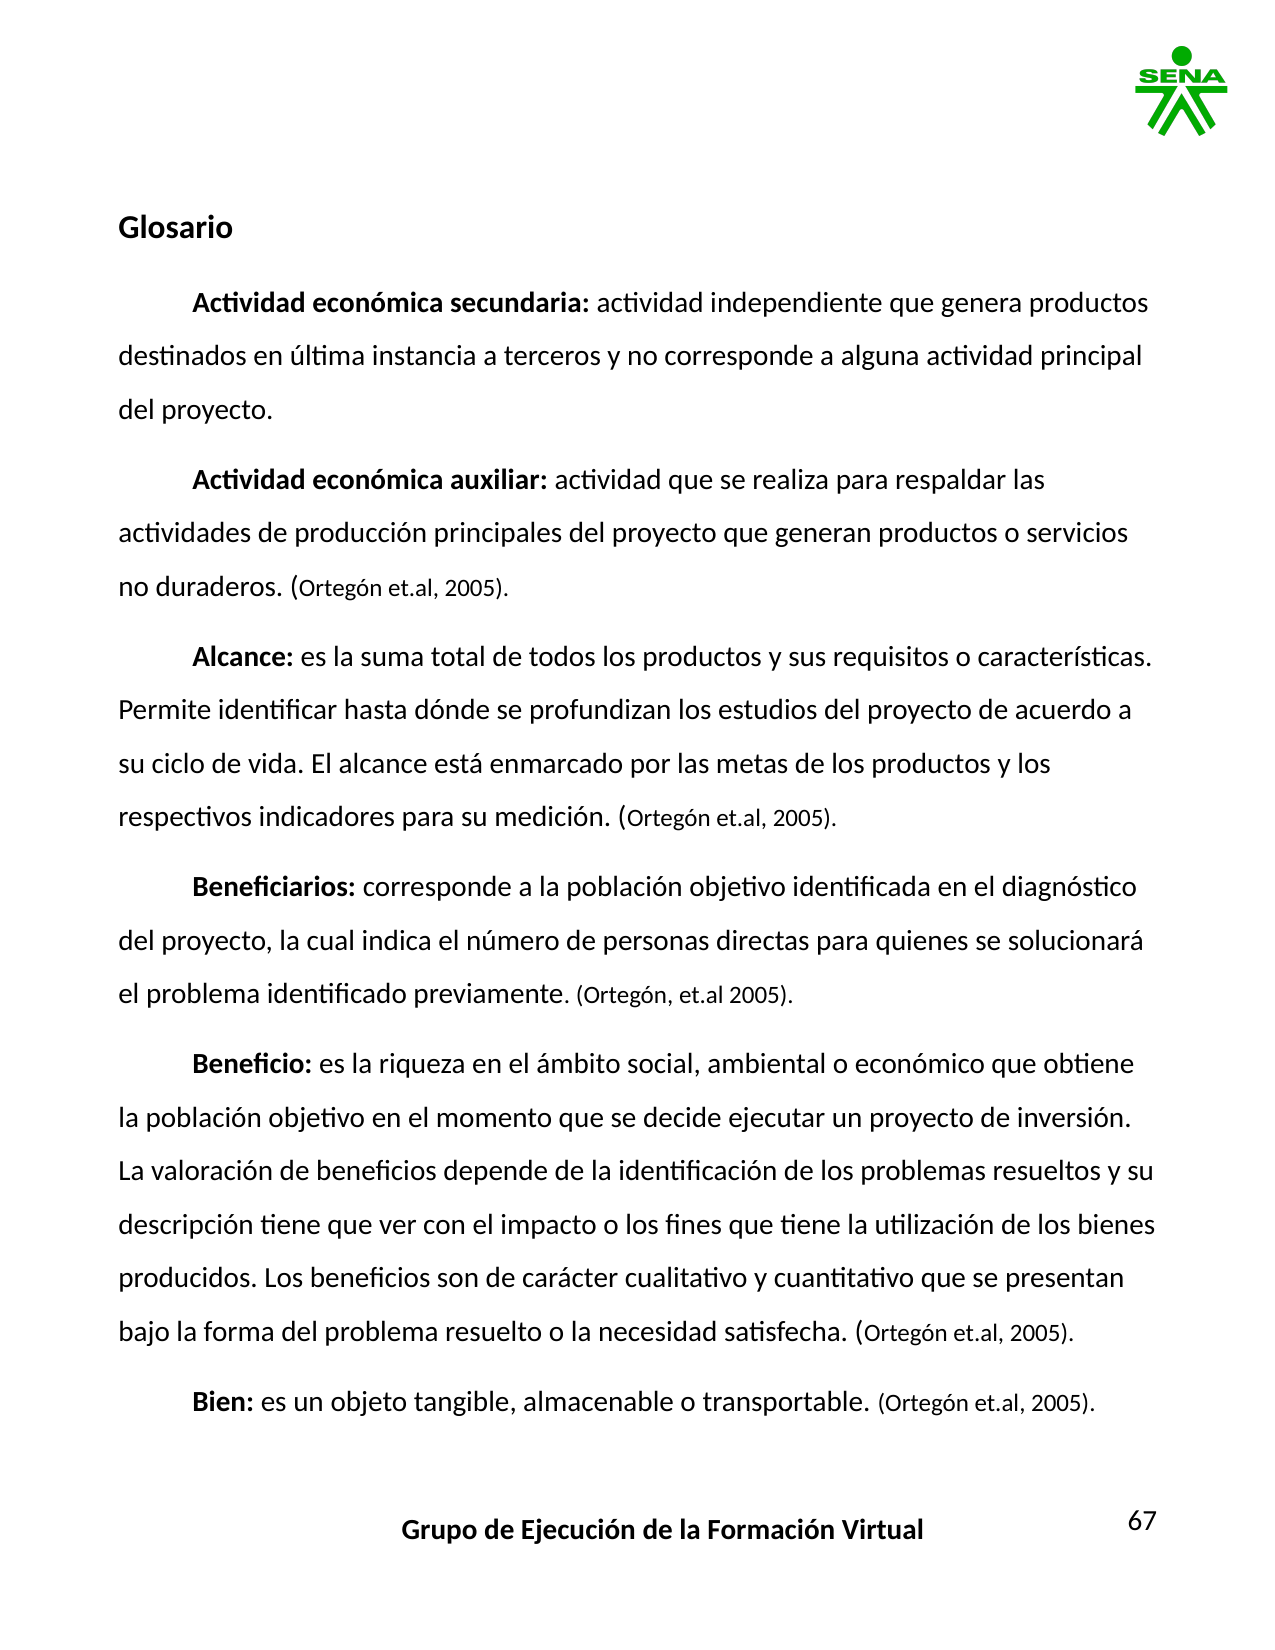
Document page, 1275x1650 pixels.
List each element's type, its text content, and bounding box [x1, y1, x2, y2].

text Beneficio: es la riqueza en el ámbito social, ambiental o económico que obtiene la población objetivo en el momento que se decide ejecutar un proyecto de inversión. La valoración de beneficios depende de la identificación de los problemas resueltos y su descripción tiene que ver con el impacto o los fines que tiene la utilización de los bienes producidos. Los beneficios son de carácter cualitativo y cuantitativo que se presentan bajo la forma del problema resuelto o la necesidad satisfecha. (Ortegón et.al, 2005). [118, 1045, 1157, 1348]
text Actividad económica secundaria: actividad independiente que genera productos destinados en última instancia a terceros y no corresponde a alguna actividad principal del proyecto. [118, 284, 1157, 427]
text Beneficiarios: corresponde a la población objetivo identificada en el diagnóstico del proyecto, la cual indica el número de personas directas para quienes se solucionará el problema identificado previamente. (Ortegón, et.al 2005). [118, 868, 1157, 1011]
text Actividad económica auxiliar: actividad que se realiza para respaldar las actividades de producción principales del proyecto que generan productos o servicios no duraderos. (Ortegón et.al, 2005). [118, 461, 1157, 603]
text Bien: es un objeto tangible, almacenable o transportable. (Ortegón et.al, 2005). [118, 1383, 1157, 1418]
text Alcance: es la suma total de todos los productos y sus requisitos o características. Permite identificar hasta dónde se profundizan los estudios del proyecto de acuerdo a su ciclo de vida. El alcance está enmarcado por las metas de los productos y los respectivos indicadores para su medición. (Ortegón et.al, 2005). [118, 638, 1157, 834]
picture [1135, 46, 1228, 136]
list Glosario [118, 206, 1157, 247]
